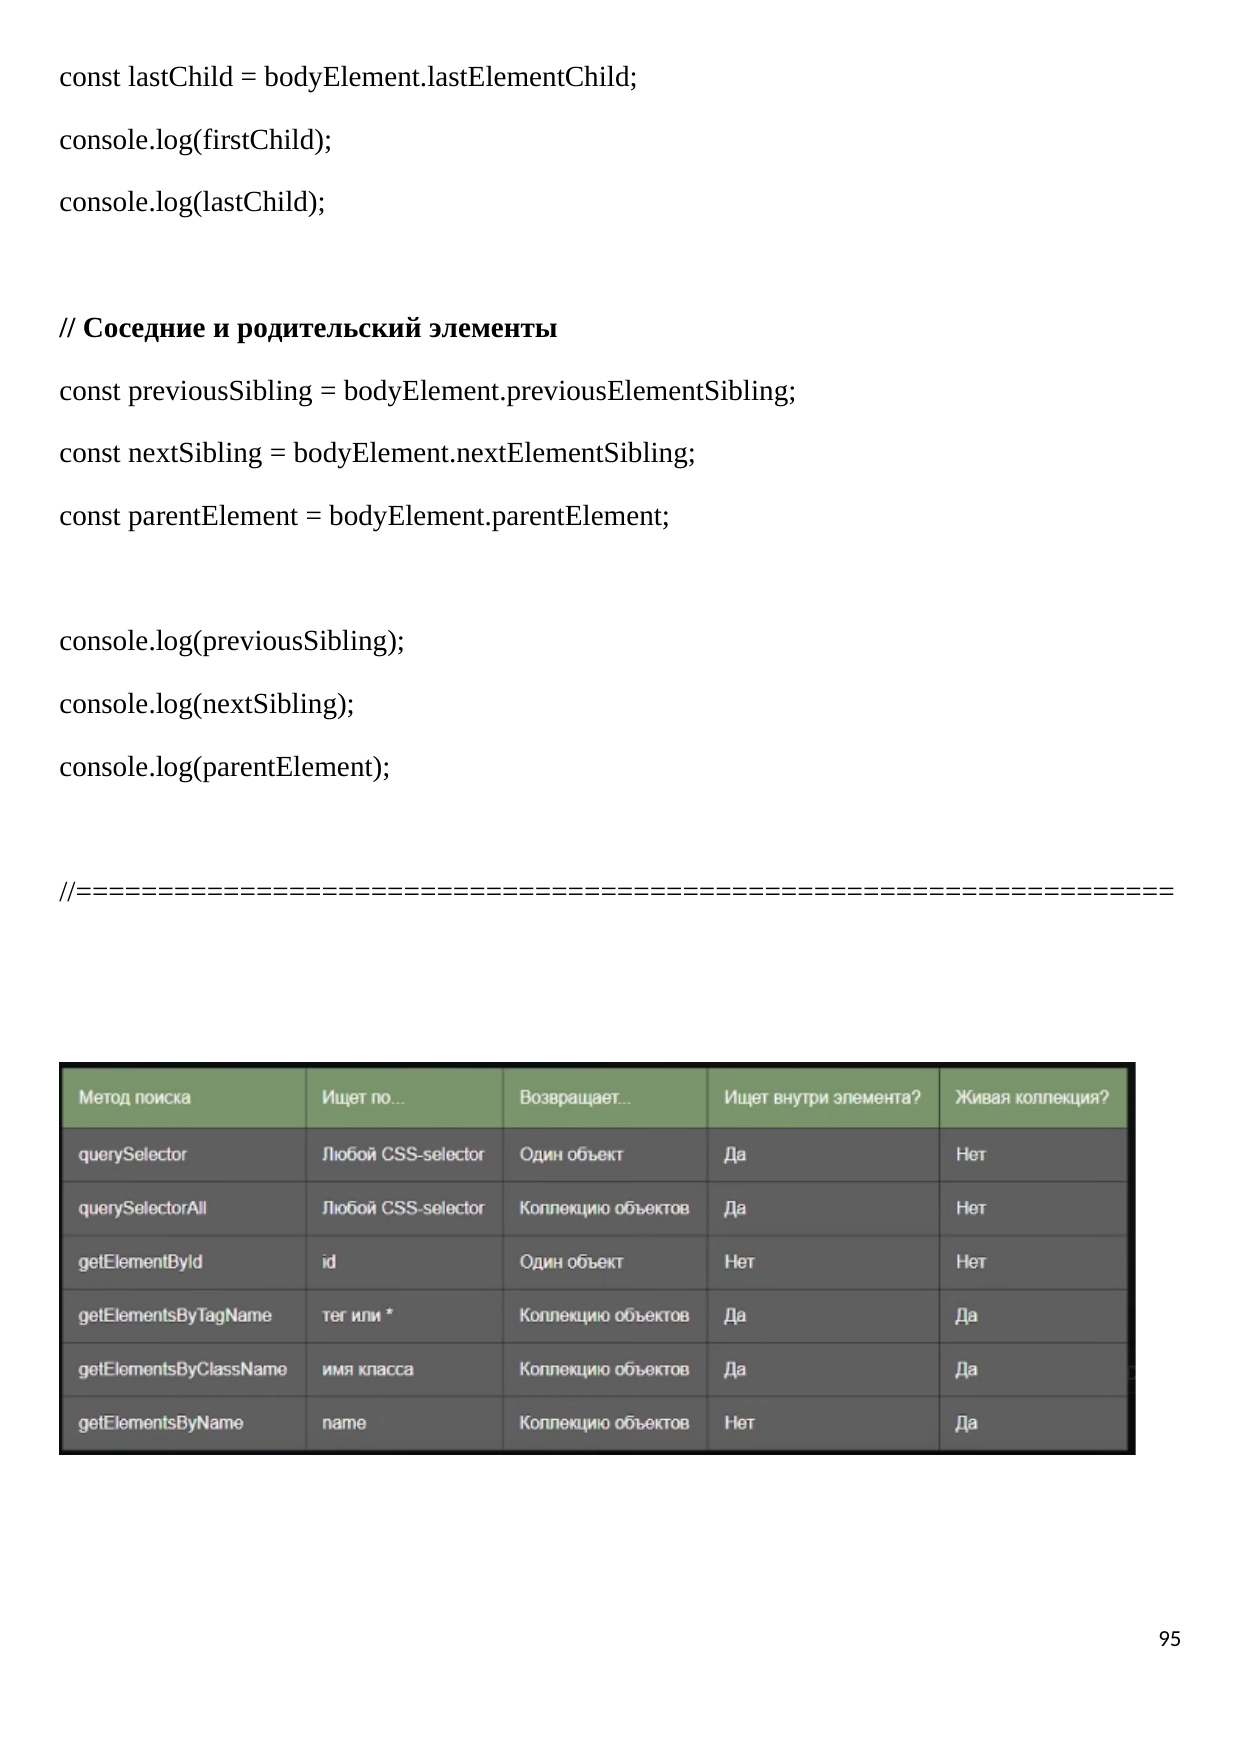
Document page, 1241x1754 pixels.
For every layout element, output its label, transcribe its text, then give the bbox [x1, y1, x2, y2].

text console.log(lastChild); [59, 184, 1181, 218]
picture [59, 1062, 1136, 1455]
text //=================================================================== [59, 874, 1181, 908]
text const nextSibling = bodyElement.nextElementSibling; [59, 435, 1181, 469]
text console.log(previousSibling); [59, 623, 1181, 657]
text console.log(firstChild); [59, 122, 1181, 155]
text const previousSibling = bodyElement.previousElementSibling; [59, 373, 1181, 406]
text console.log(parentElement); [59, 749, 1181, 782]
text const parentElement = bodyElement.parentElement; [59, 498, 1181, 532]
text console.log(nextSibling); [59, 686, 1181, 720]
text const lastChild = bodyElement.lastElementChild; [59, 59, 1181, 93]
text // Соседние и родительский элементы [59, 310, 1181, 343]
